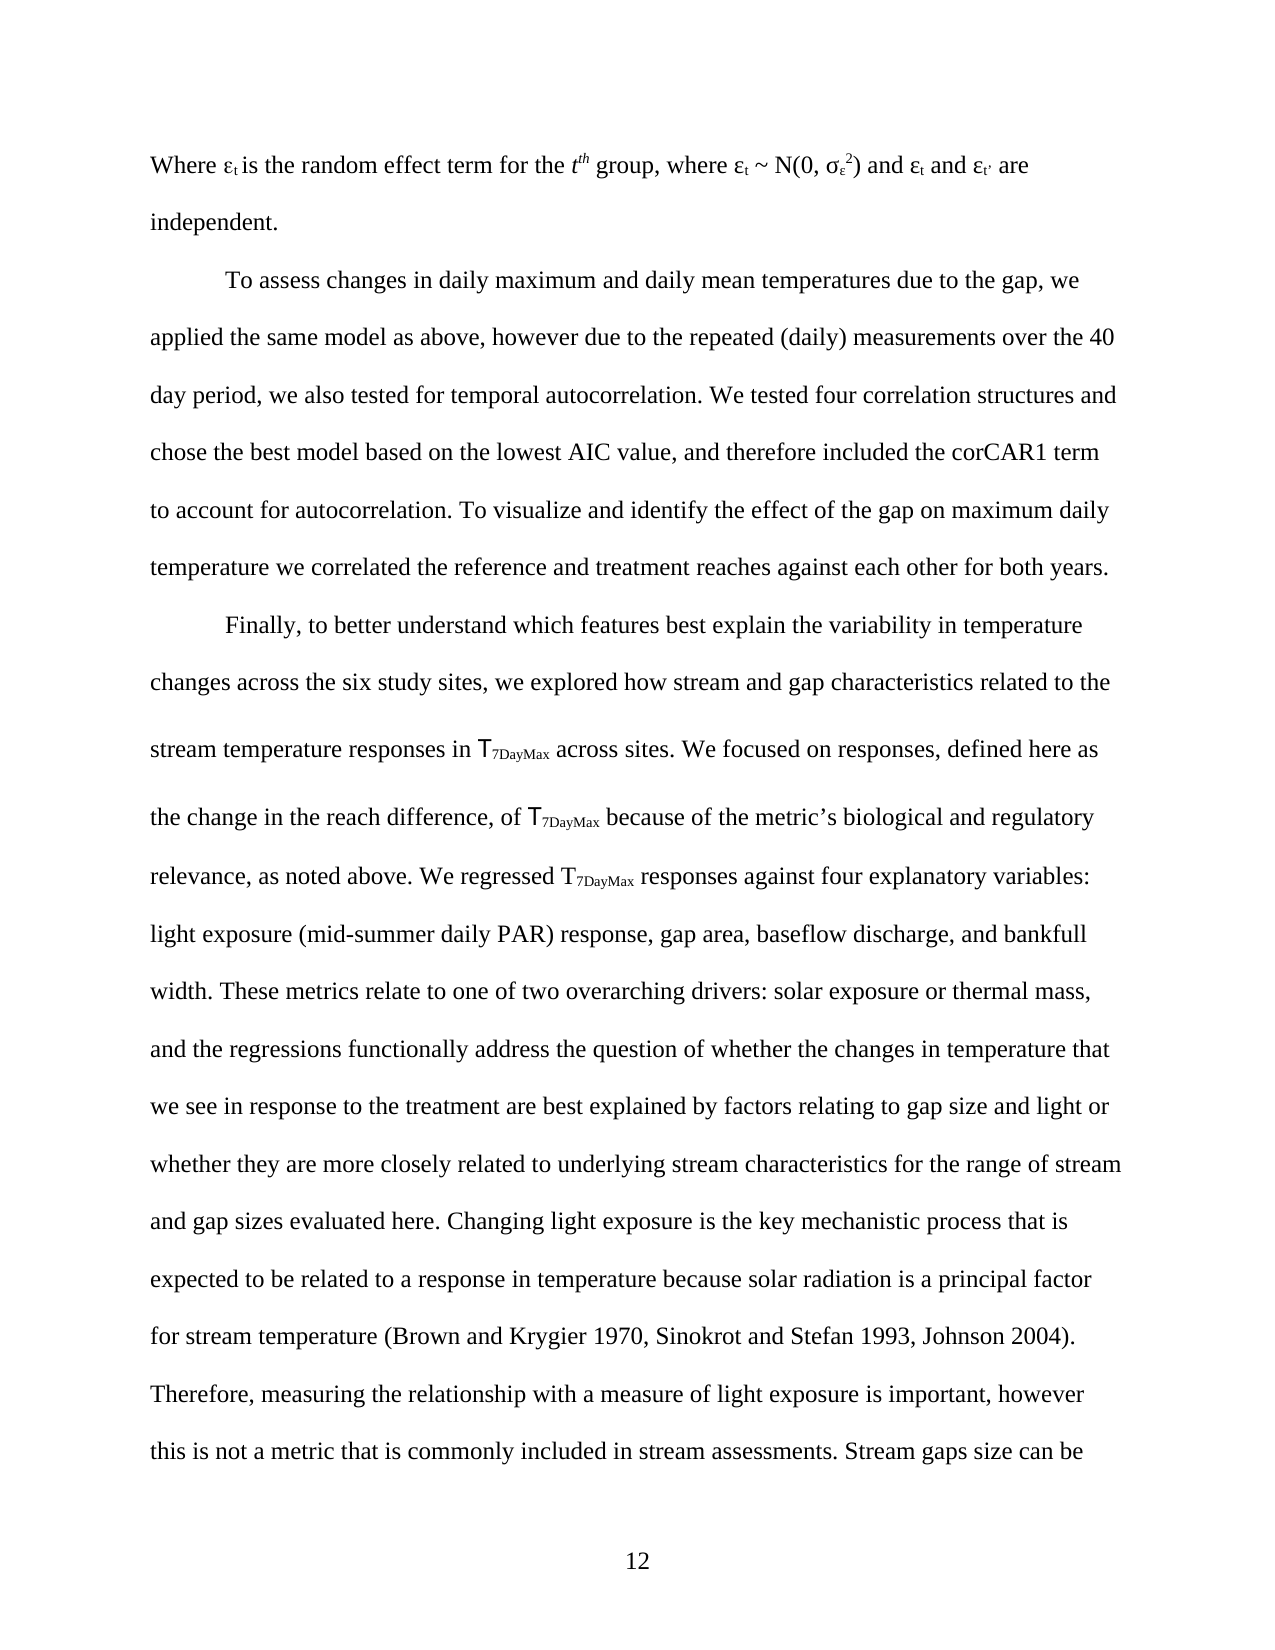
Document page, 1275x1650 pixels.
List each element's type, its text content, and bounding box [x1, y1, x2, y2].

text Where t is the random effect term for the tth group, where εt ~ N(0, σε2) and εt and εt’ are independent. [150, 150, 1125, 236]
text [150, 610, 1125, 1465]
text To assess changes in daily maximum and daily mean temperatures due to the gap, we applied the same model as above, however due to the repeated (daily) measurements over the 40 day period, we also tested for temporal autocorrelation. We tested four correlation structures and chose the best model based on the lowest AIC value, and therefore included the corCAR1 term to account for autocorrelation. To visualize and identify the effect of the gap on maximum daily temperature we correlated the reference and treatment reaches against each other for both years. [150, 265, 1125, 581]
